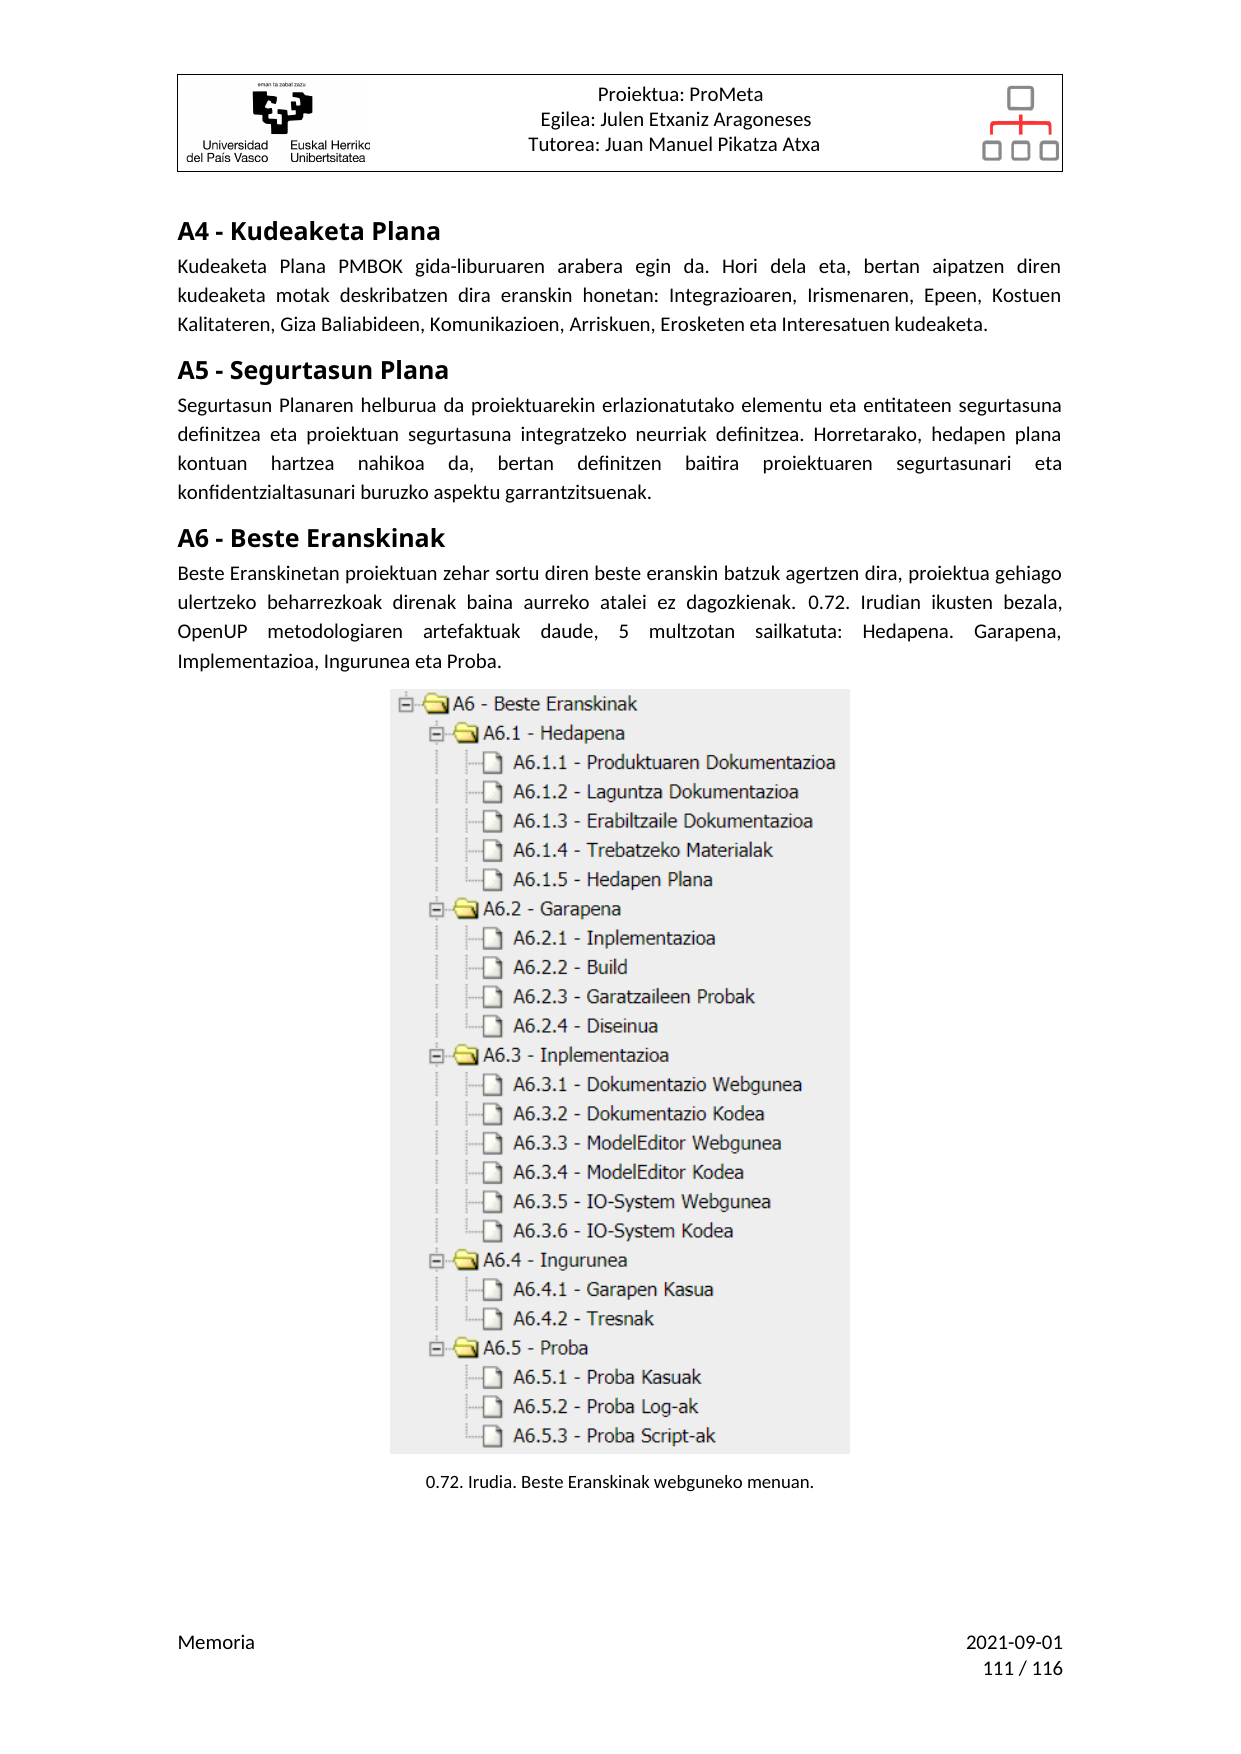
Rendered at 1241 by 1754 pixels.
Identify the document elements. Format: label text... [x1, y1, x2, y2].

picture [978, 80, 1060, 162]
text Kudeaketa Plana PMBOK gida-liburuaren arabera egin da. Hori dela eta, bertan aipatzen diren kudeaketa motak deskribatzen dira eranskin honetan: Integrazioaren, Irismenaren, Epeen, Kostuen Kalitateren, Giza Baliabideen, Komunikazioen, Arriskuen, Erosketen eta Interesatuen kudeaketa. [177, 253, 1063, 337]
picture [182, 81, 370, 162]
picture [390, 689, 851, 1454]
subtitle A5 - Segurtasun Plana [177, 353, 1063, 387]
text Segurtasun Planaren helburua da proiektuarekin erlazionatutako elementu eta entitateen segurtasuna definitzea eta proiektuan segurtasuna integratzeko neurriak definitzea. Horretarako, hedapen plana kontuan hartzea nahikoa da, bertan definitzen baitira proiektuaren segurtasunari eta konfidentzialtasunari buruzko aspektu garrantzitsuenak. [177, 392, 1063, 505]
subtitle A6 - Beste Eranskinak [177, 521, 1063, 555]
subtitle A4 - Kudeaketa Plana [177, 214, 1063, 248]
